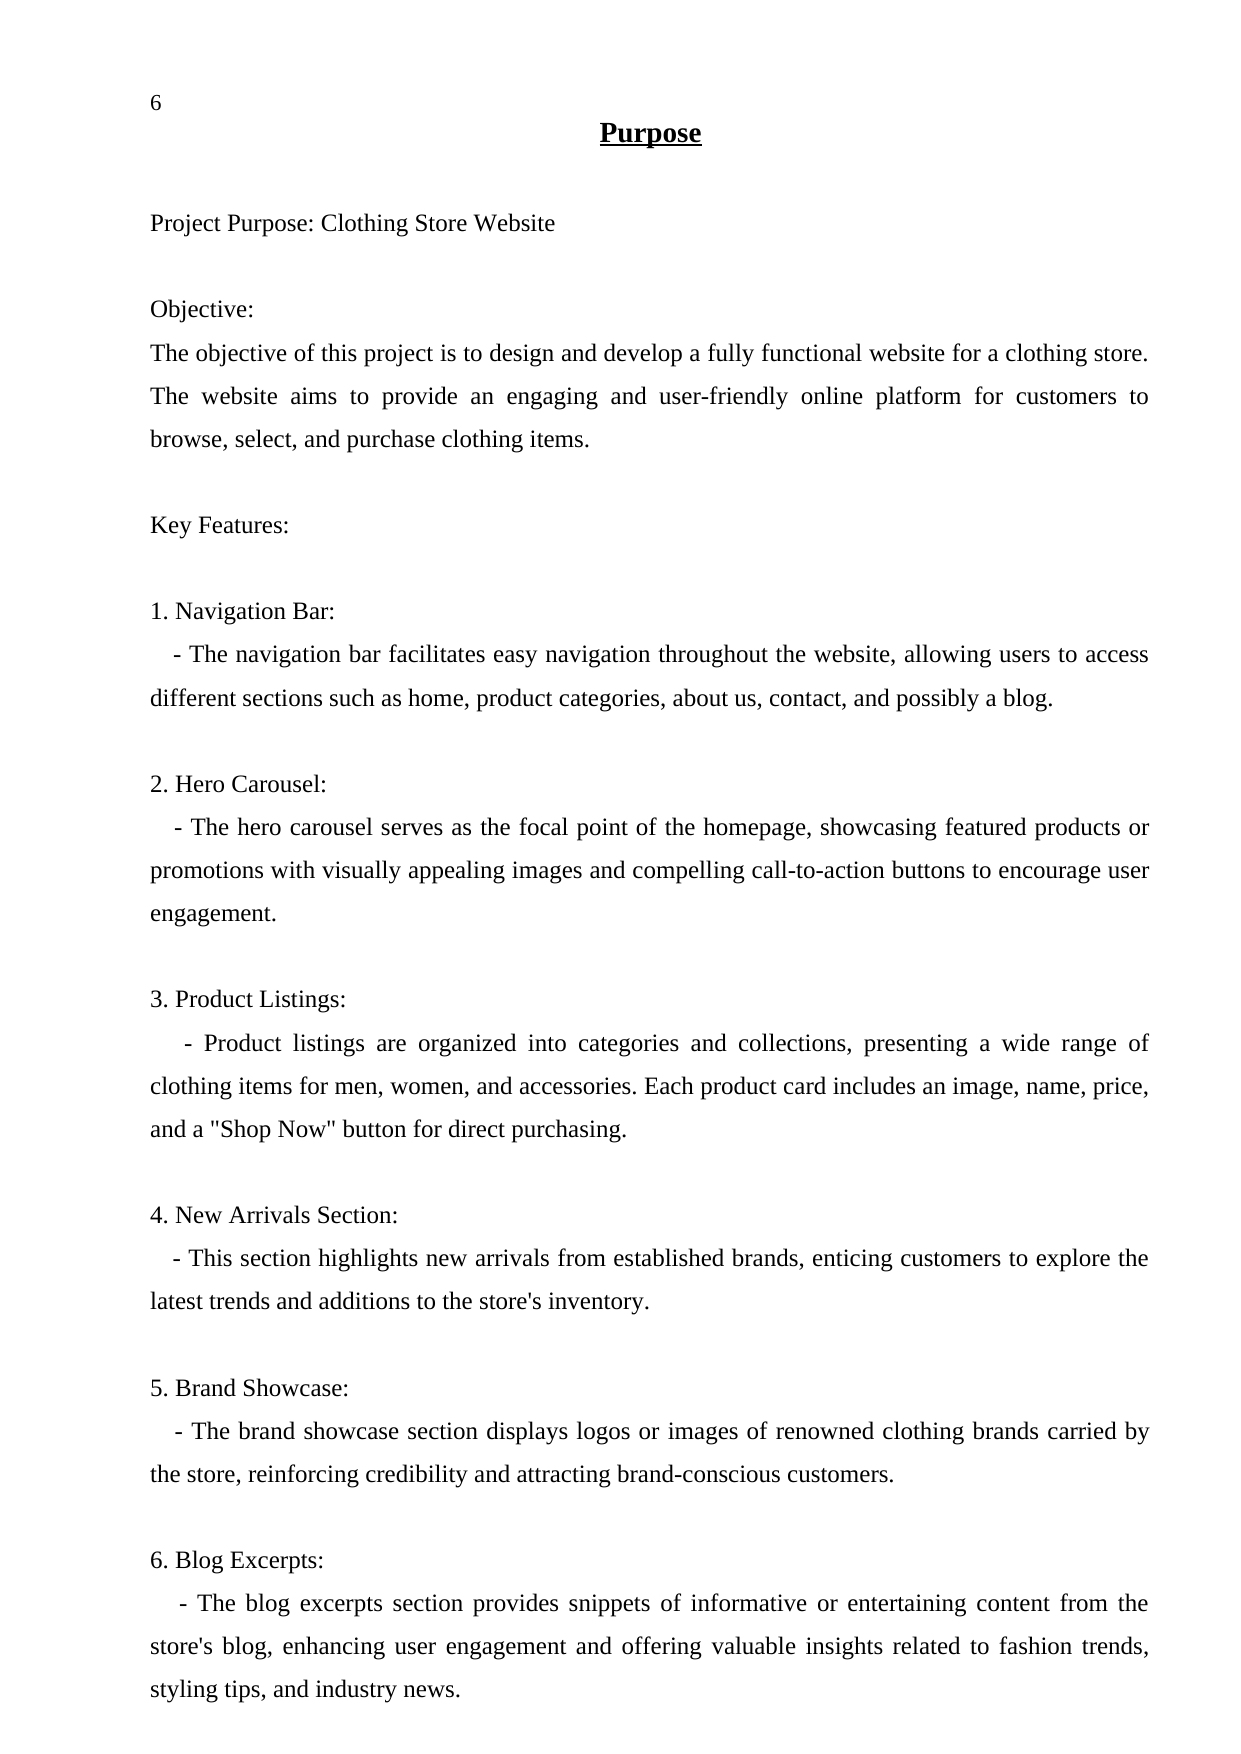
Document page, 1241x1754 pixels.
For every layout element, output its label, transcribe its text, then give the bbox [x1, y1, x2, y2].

text Purpose [150, 115, 1151, 148]
text 2. Hero Carousel: [150, 769, 1151, 798]
text 1. Navigation Bar: [150, 596, 1151, 625]
text 4. New Arrivals Section: [150, 1200, 1151, 1229]
text The objective of this project is to design and develop a fully functional website for a clothing store. The website aims to provide an engaging and user-friendly online platform for customers to browse, select, and purchase clothing items. [150, 338, 1151, 453]
text - The blog excerpts section provides snippets of informative or entertaining content from the store's blog, enhancing user engagement and offering valuable insights related to fashion trends, styling tips, and industry news. [150, 1588, 1151, 1703]
text - The brand showcase section displays logos or images of renowned clothing brands carried by the store, reinforcing credibility and attracting brand-conscious customers. [150, 1416, 1151, 1488]
text 5. Brand Showcase: [150, 1373, 1151, 1401]
text - The hero carousel serves as the focal point of the homepage, showcasing featured products or promotions with visually appealing images and compelling call-to-action buttons to encourage user engagement. [150, 812, 1151, 927]
text Objective: [150, 294, 1151, 323]
text - This section highlights new arrivals from established brands, enticing customers to explore the latest trends and additions to the store's inventory. [150, 1243, 1151, 1315]
text 3. Product Listings: [150, 984, 1151, 1013]
text 6. Blog Excerpts: [150, 1545, 1151, 1574]
text - Product listings are organized into categories and collections, presenting a wide range of clothing items for men, women, and accessories. Each product card includes an image, name, price, and a "Shop Now" button for direct purchasing. [150, 1028, 1151, 1143]
text Project Purpose: Clothing Store Website [150, 208, 1151, 237]
text - The navigation bar facilitates easy navigation throughout the website, allowing users to access different sections such as home, product categories, about us, contact, and possibly a blog. [150, 639, 1151, 711]
text Key Features: [150, 510, 1151, 539]
